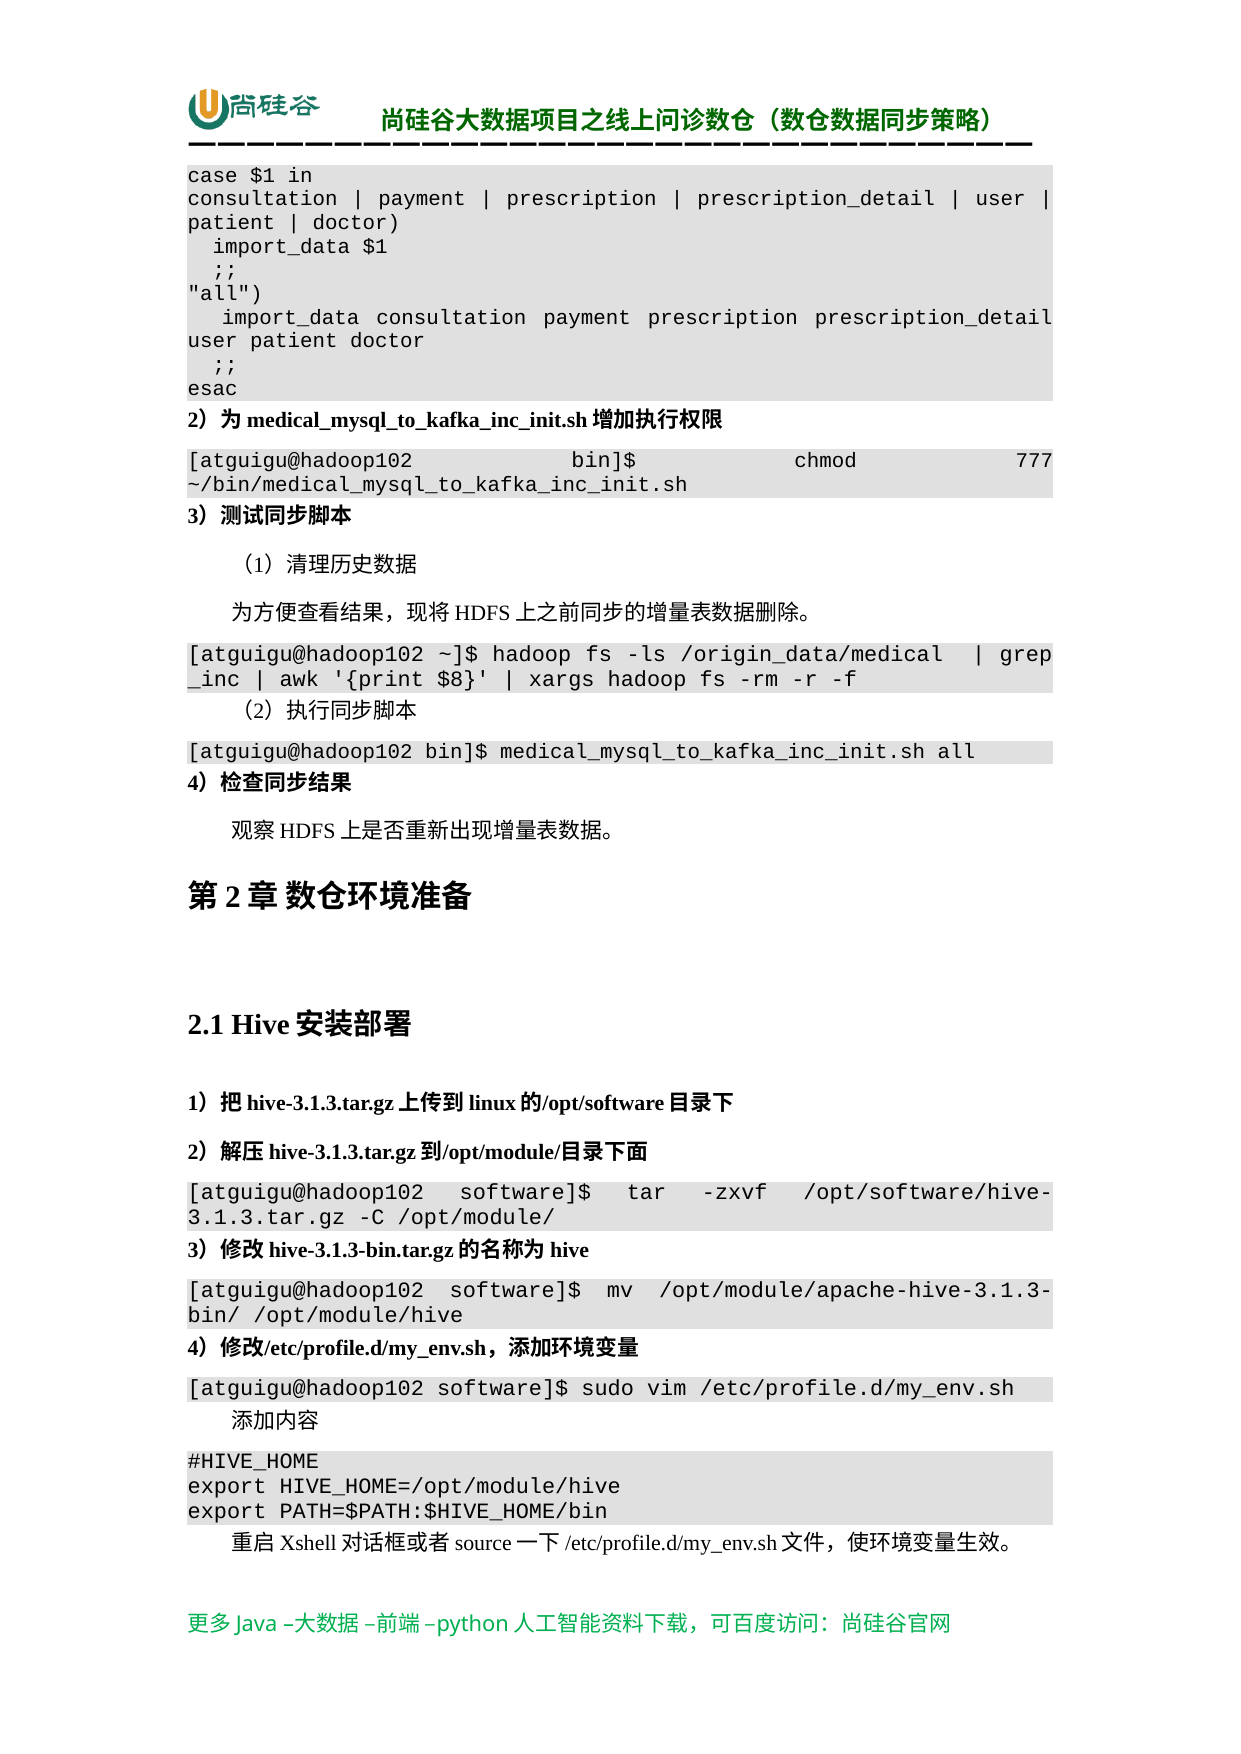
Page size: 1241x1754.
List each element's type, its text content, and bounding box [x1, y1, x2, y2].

text 3）测试同步脚本 [187, 498, 1053, 531]
text export HIVE_HOME=/opt/module/hive [187, 1475, 1053, 1500]
text [atguigu@hadoop102 software]$ mv /opt/module/apache-hive-3.1.3-bin/ /opt/module/hive [187, 1279, 1053, 1329]
subtitle 第2章 数仓环境准备 [187, 861, 1053, 926]
text [atguigu@hadoop102 bin]$ medical_mysql_to_kafka_inc_init.sh all [187, 741, 1053, 764]
text [atguigu@hadoop102 software]$ sudo vim /etc/profile.d/my_env.sh [187, 1377, 1053, 1402]
text 4）修改/etc/profile.d/my_env.sh，添加环境变量 [187, 1329, 1053, 1362]
text （1）清理历史数据 [187, 546, 1053, 579]
text #HIVE_HOME [187, 1451, 1053, 1475]
text 2）解压hive-3.1.3.tar.gz到/opt/module/目录下面 [187, 1133, 1053, 1166]
text case $1 in [187, 165, 1053, 188]
text 添加内容 [187, 1402, 1053, 1435]
text 4）检查同步结果 [187, 764, 1053, 797]
text 2）为medical_mysql_to_kafka_inc_init.sh增加执行权限 [187, 401, 1053, 434]
text 观察HDFS上是否重新出现增量表数据。 [187, 813, 1053, 845]
text 为方便查看结果，现将HDFS上之前同步的增量表数据删除。 [187, 595, 1053, 627]
text [atguigu@hadoop102 software]$ tar -zxvf /opt/software/hive-3.1.3.tar.gz -C /opt/module/ [187, 1182, 1053, 1231]
text export PATH=$PATH:$HIVE_HOME/bin [187, 1500, 1053, 1525]
text ;; [187, 354, 1053, 378]
text 3）修改hive-3.1.3-bin.tar.gz的名称为hive [187, 1231, 1053, 1264]
text "all") [187, 283, 1053, 307]
text 重启Xshell对话框或者source一下 /etc/profile.d/my_env.sh文件，使环境变量生效。 [187, 1525, 1053, 1557]
text import_data $1 [187, 236, 1053, 259]
text （2）执行同步脚本 [187, 693, 1053, 725]
picture [187, 88, 320, 130]
subtitle 2.1 Hive安装部署 [187, 989, 1053, 1054]
text import_data consultation payment prescription prescription_detail user patient doctor [187, 307, 1053, 354]
text 1）把hive-3.1.3.tar.gz上传到linux的/opt/software目录下 [187, 1085, 1053, 1117]
text ;; [187, 259, 1053, 283]
text [atguigu@hadoop102 ~]$ hadoop fs -ls /origin_data/medical | grep _inc | awk '{print $8}' | xargs hadoop fs -rm -r -f [187, 643, 1053, 693]
text [atguigu@hadoop102 bin]$ chmod 777 ~/bin/medical_mysql_to_kafka_inc_init.sh [187, 449, 1053, 498]
text esac [187, 378, 1053, 401]
text consultation | payment | prescription | prescription_detail | user | patient | doctor) [187, 188, 1053, 236]
